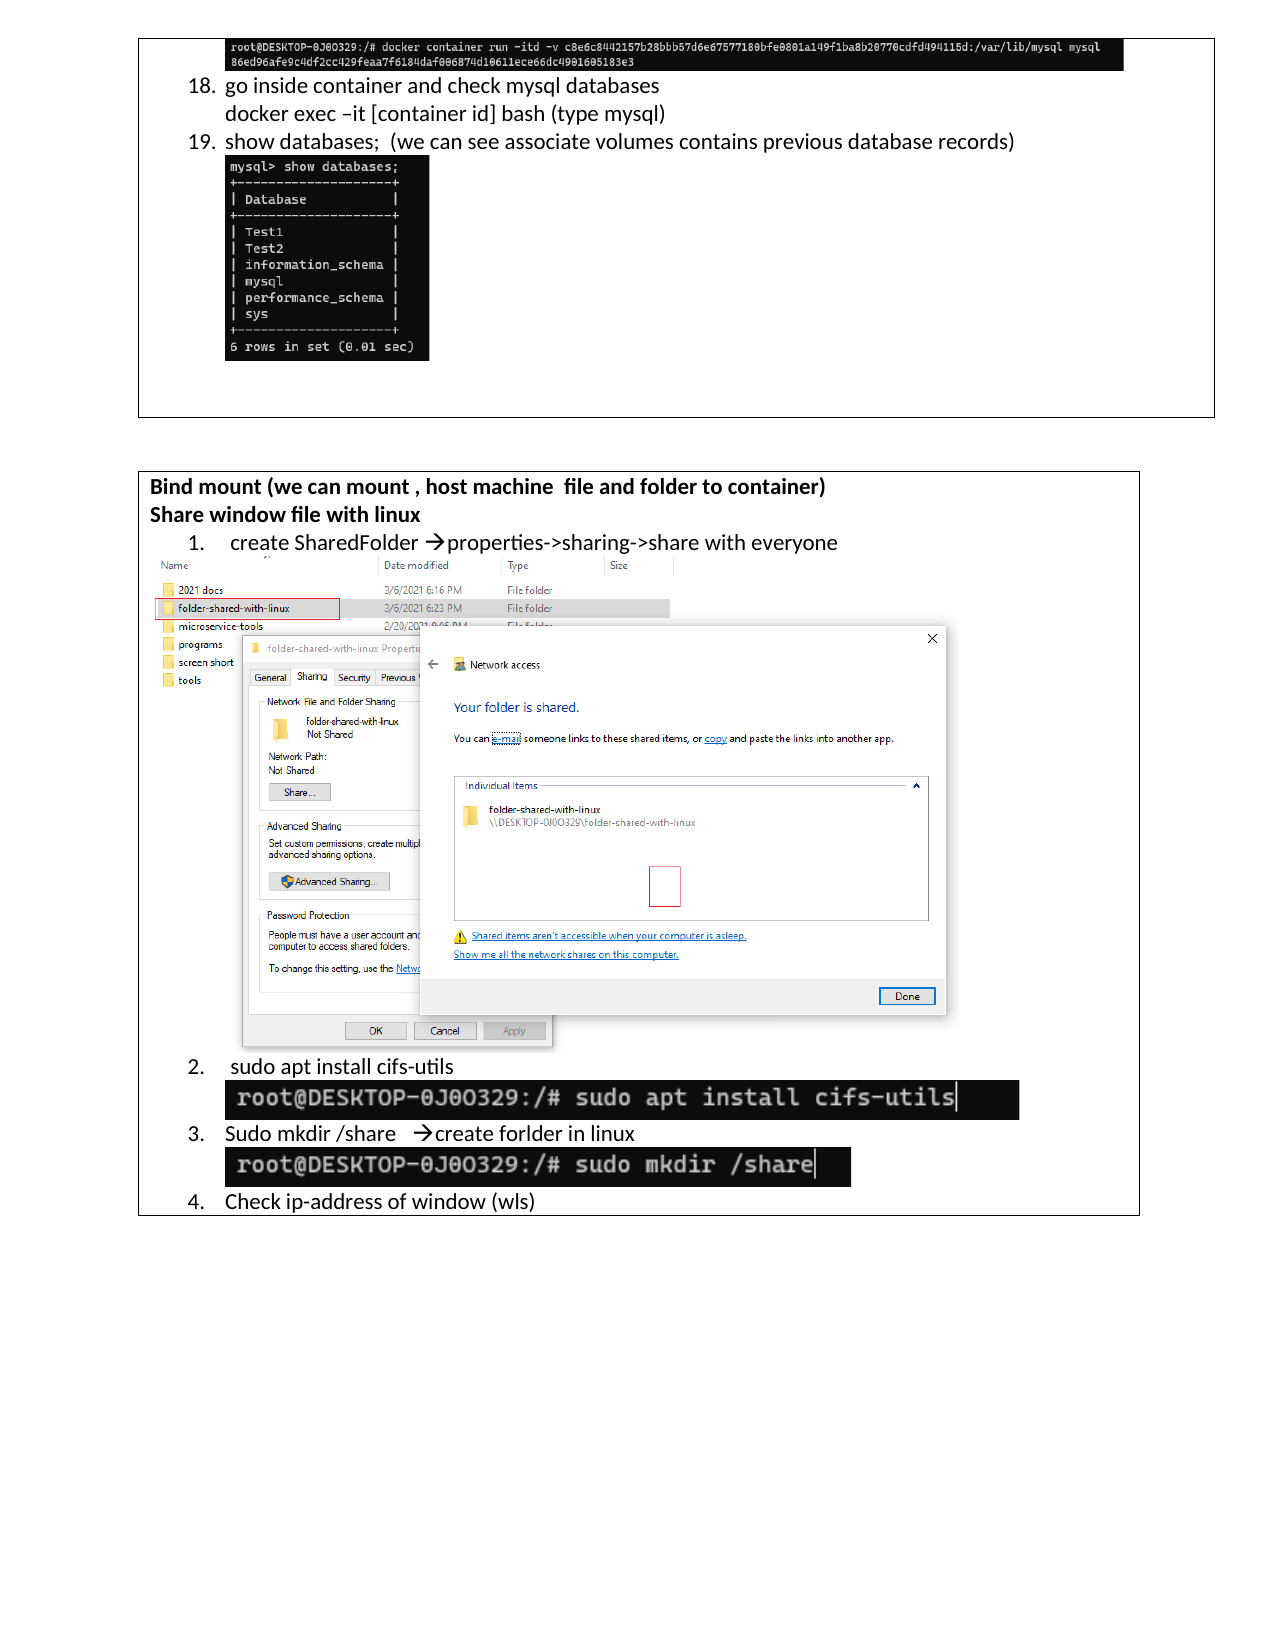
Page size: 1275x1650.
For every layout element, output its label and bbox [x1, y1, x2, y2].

table_header [139, 472, 1139, 1215]
picture [225, 1147, 852, 1187]
picture [225, 155, 430, 361]
picture [225, 38, 1124, 71]
picture [225, 1080, 1020, 1120]
picture [150, 556, 960, 1053]
table_header [139, 39, 1214, 417]
